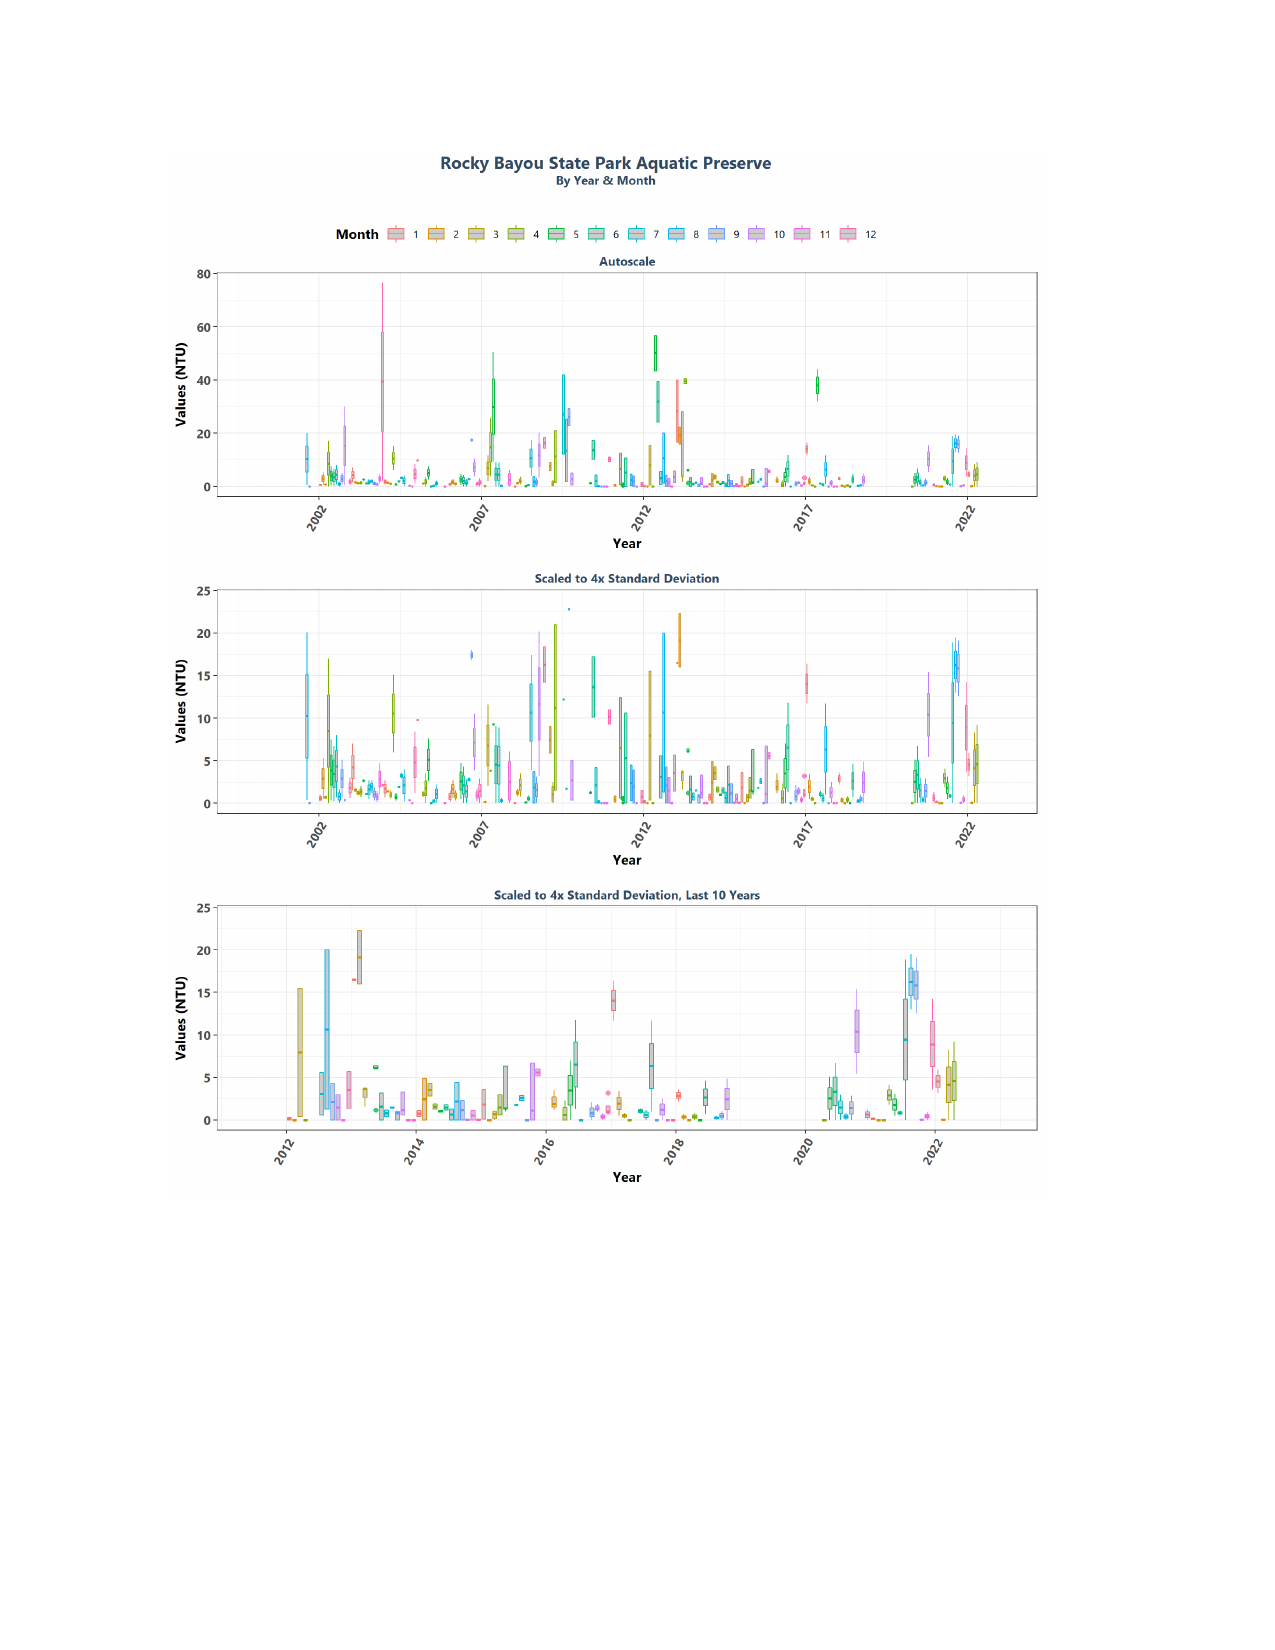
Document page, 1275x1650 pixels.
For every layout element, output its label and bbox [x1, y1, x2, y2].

picture [168, 150, 1044, 1200]
